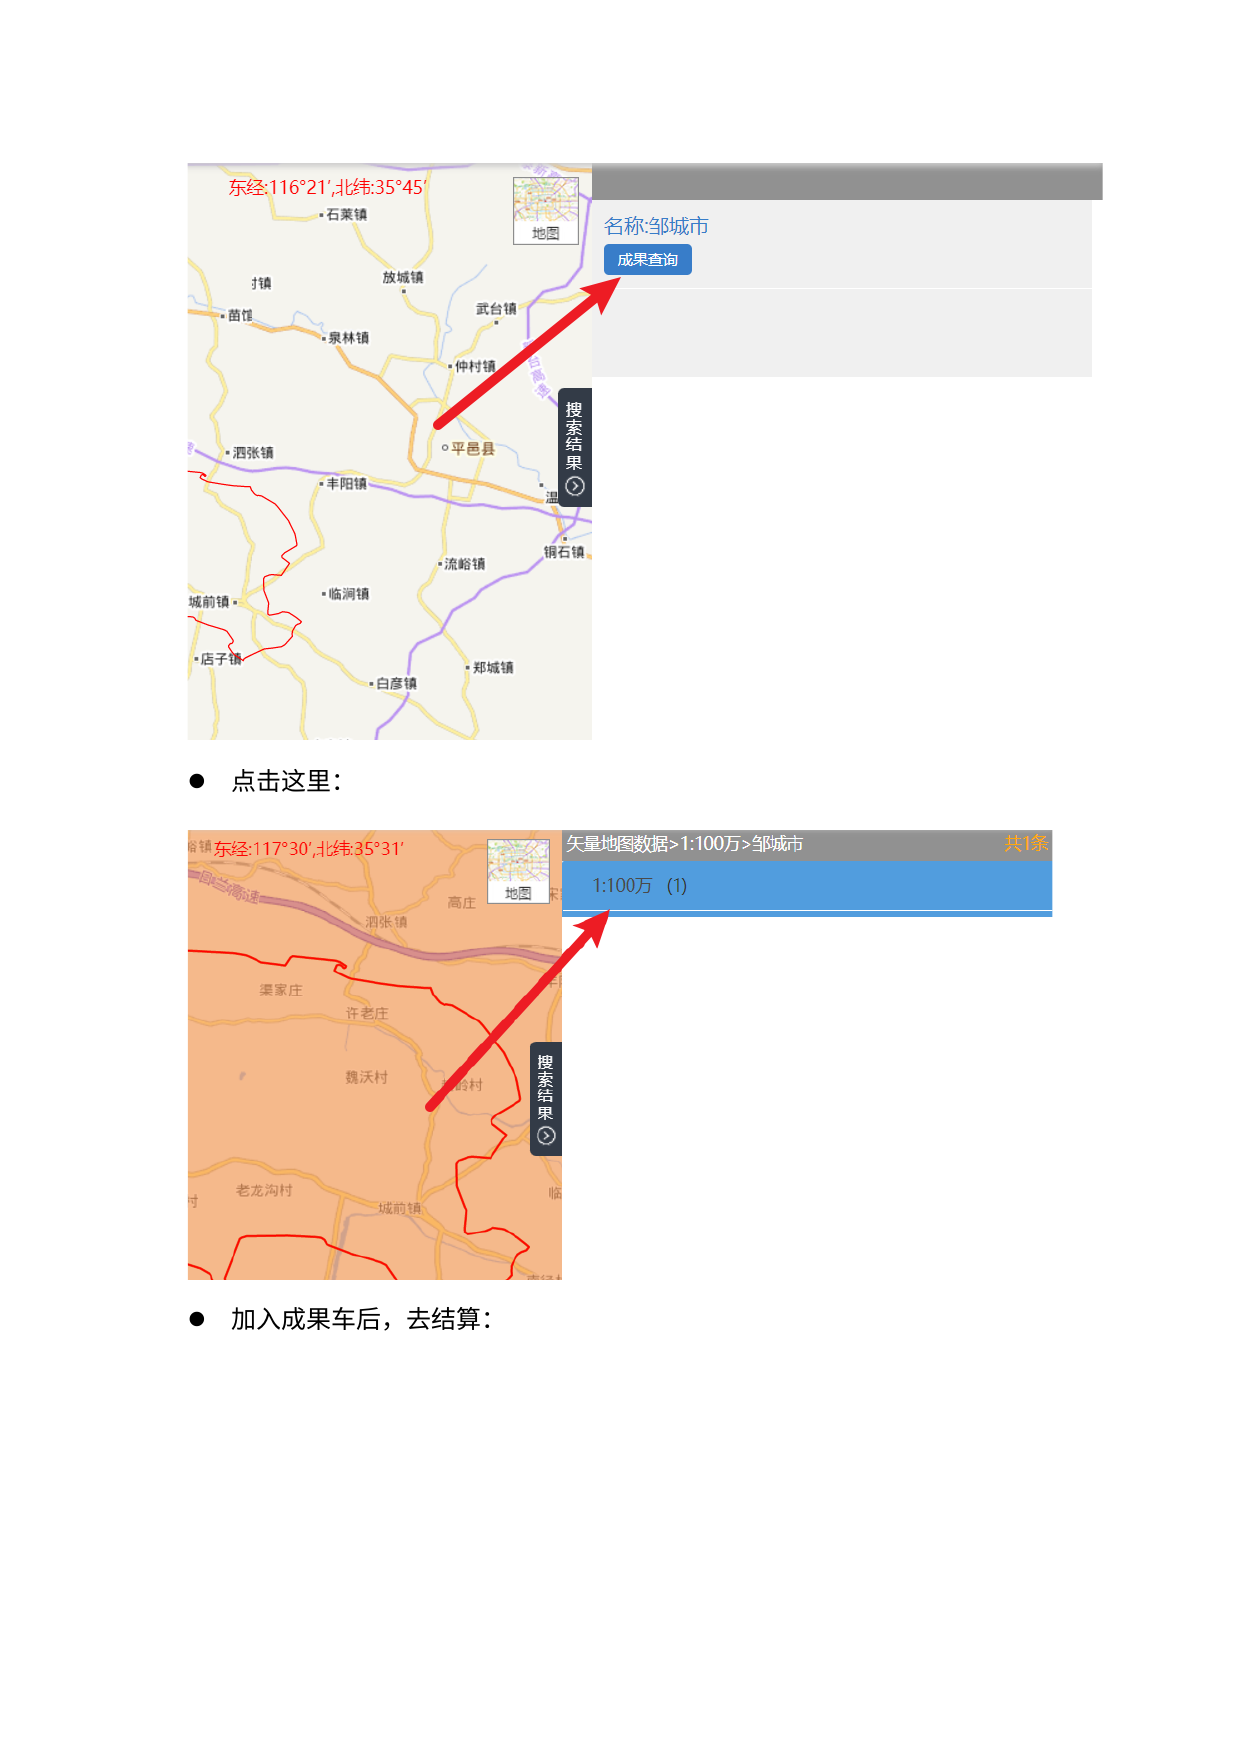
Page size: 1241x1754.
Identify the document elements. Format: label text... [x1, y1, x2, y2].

list 加入成果车后，去结算： [187, 1285, 1053, 1350]
list 点击这里： [187, 747, 1053, 812]
picture [187, 830, 1053, 1280]
picture [187, 162, 1103, 740]
